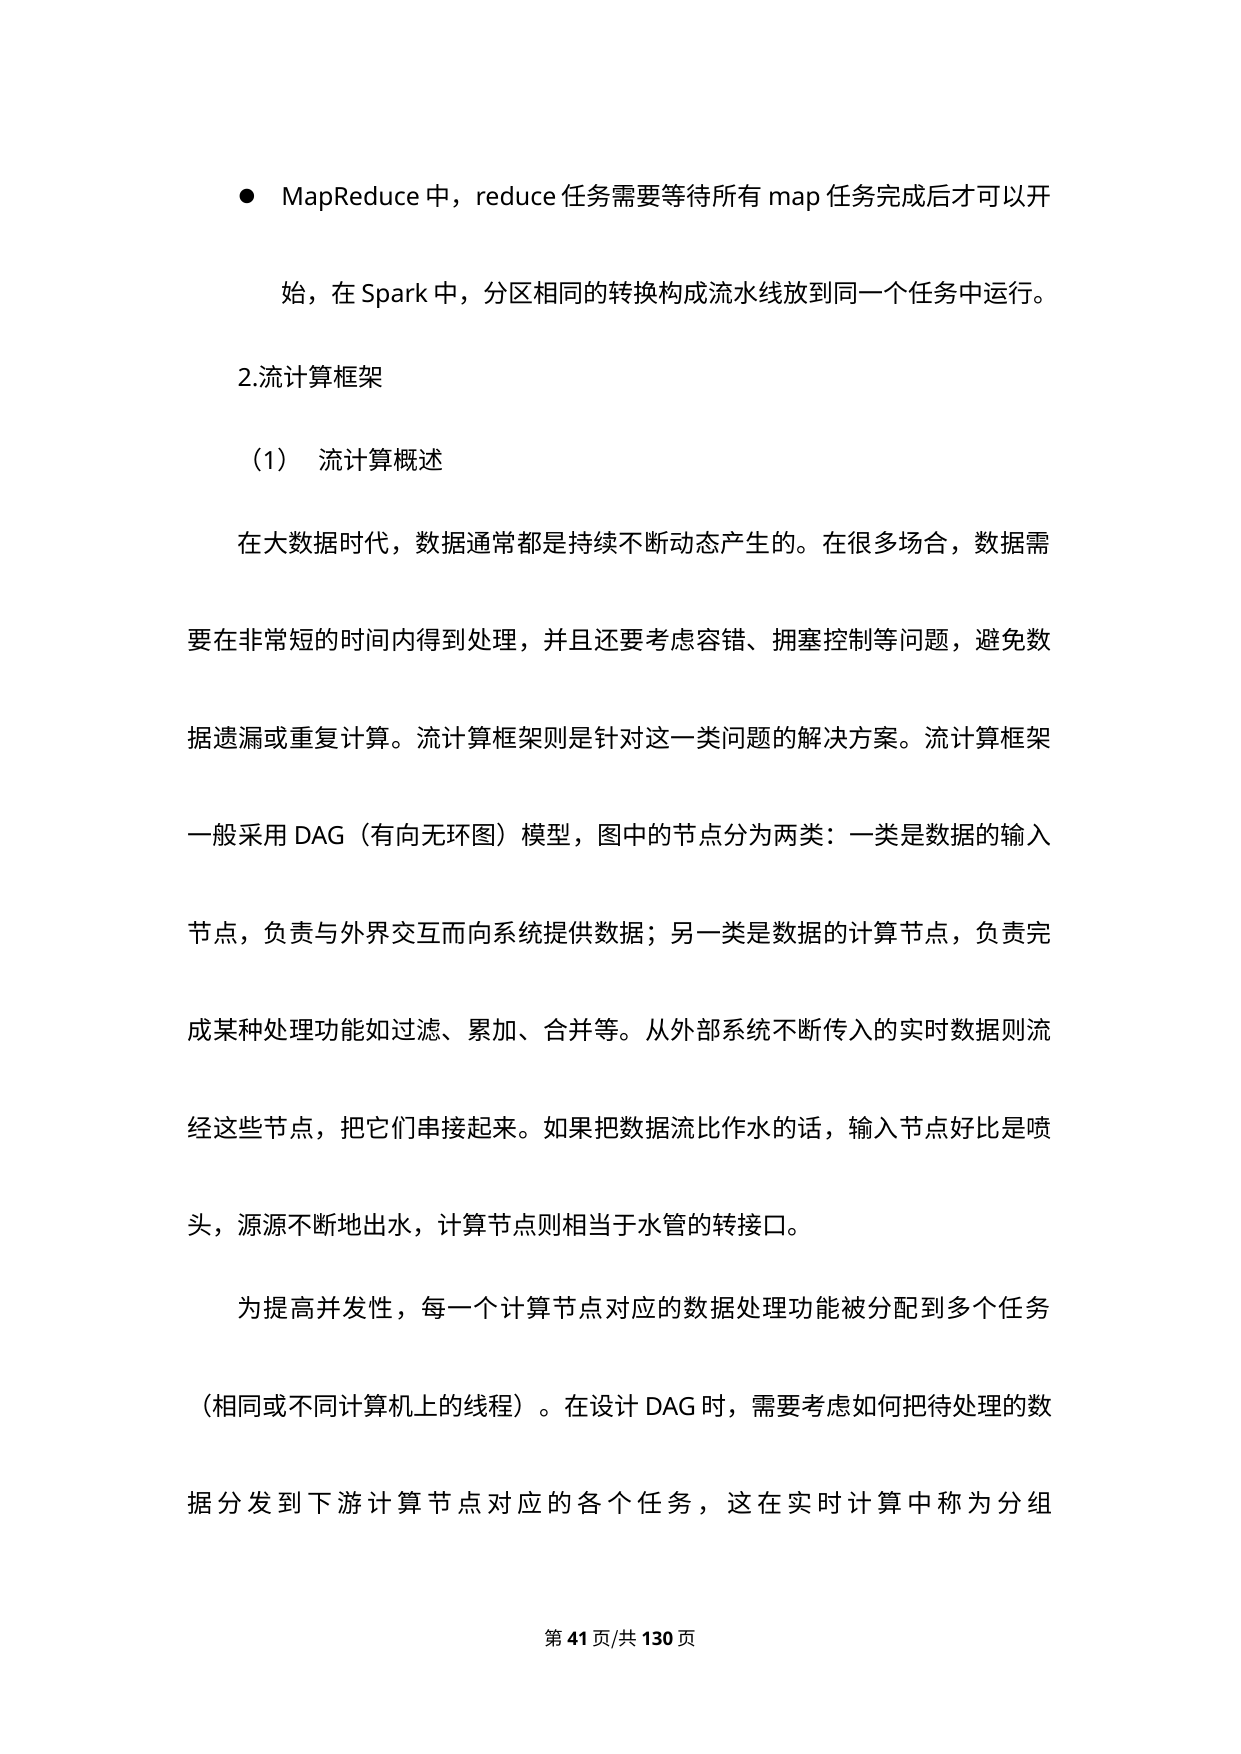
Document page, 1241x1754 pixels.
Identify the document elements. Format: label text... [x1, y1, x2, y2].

list MapReduce中，reduce任务需要等待所有map任务完成后才可以开始，在Spark中，分区相同的转换构成流水线放到同一个任务中运行。 [237, 162, 1053, 324]
text 在大数据时代，数据通常都是持续不断动态产生的。在很多场合，数据需要在非常短的时间内得到处理，并且还要考虑容错、拥塞控制等问题，避免数据遗漏或重复计算。流计算框架则是针对这一类问题的解决方案。流计算框架一般采用DAG（有向无环图）模型，图中的节点分为两类：一类是数据的输入节点，负责与外界交互而向系统提供数据；另一类是数据的计算节点，负责完成某种处理功能如过滤、累加、合并等。从外部系统不断传入的实时数据则流经这些节点，把它们串接起来。如果把数据流比作水的话，输入节点好比是喷头，源源不断地出水，计算节点则相当于水管的转接口。 [187, 509, 1053, 1256]
list 流计算概述 [237, 426, 1053, 491]
list 流计算框架 [237, 343, 1053, 408]
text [187, 1274, 1053, 1534]
